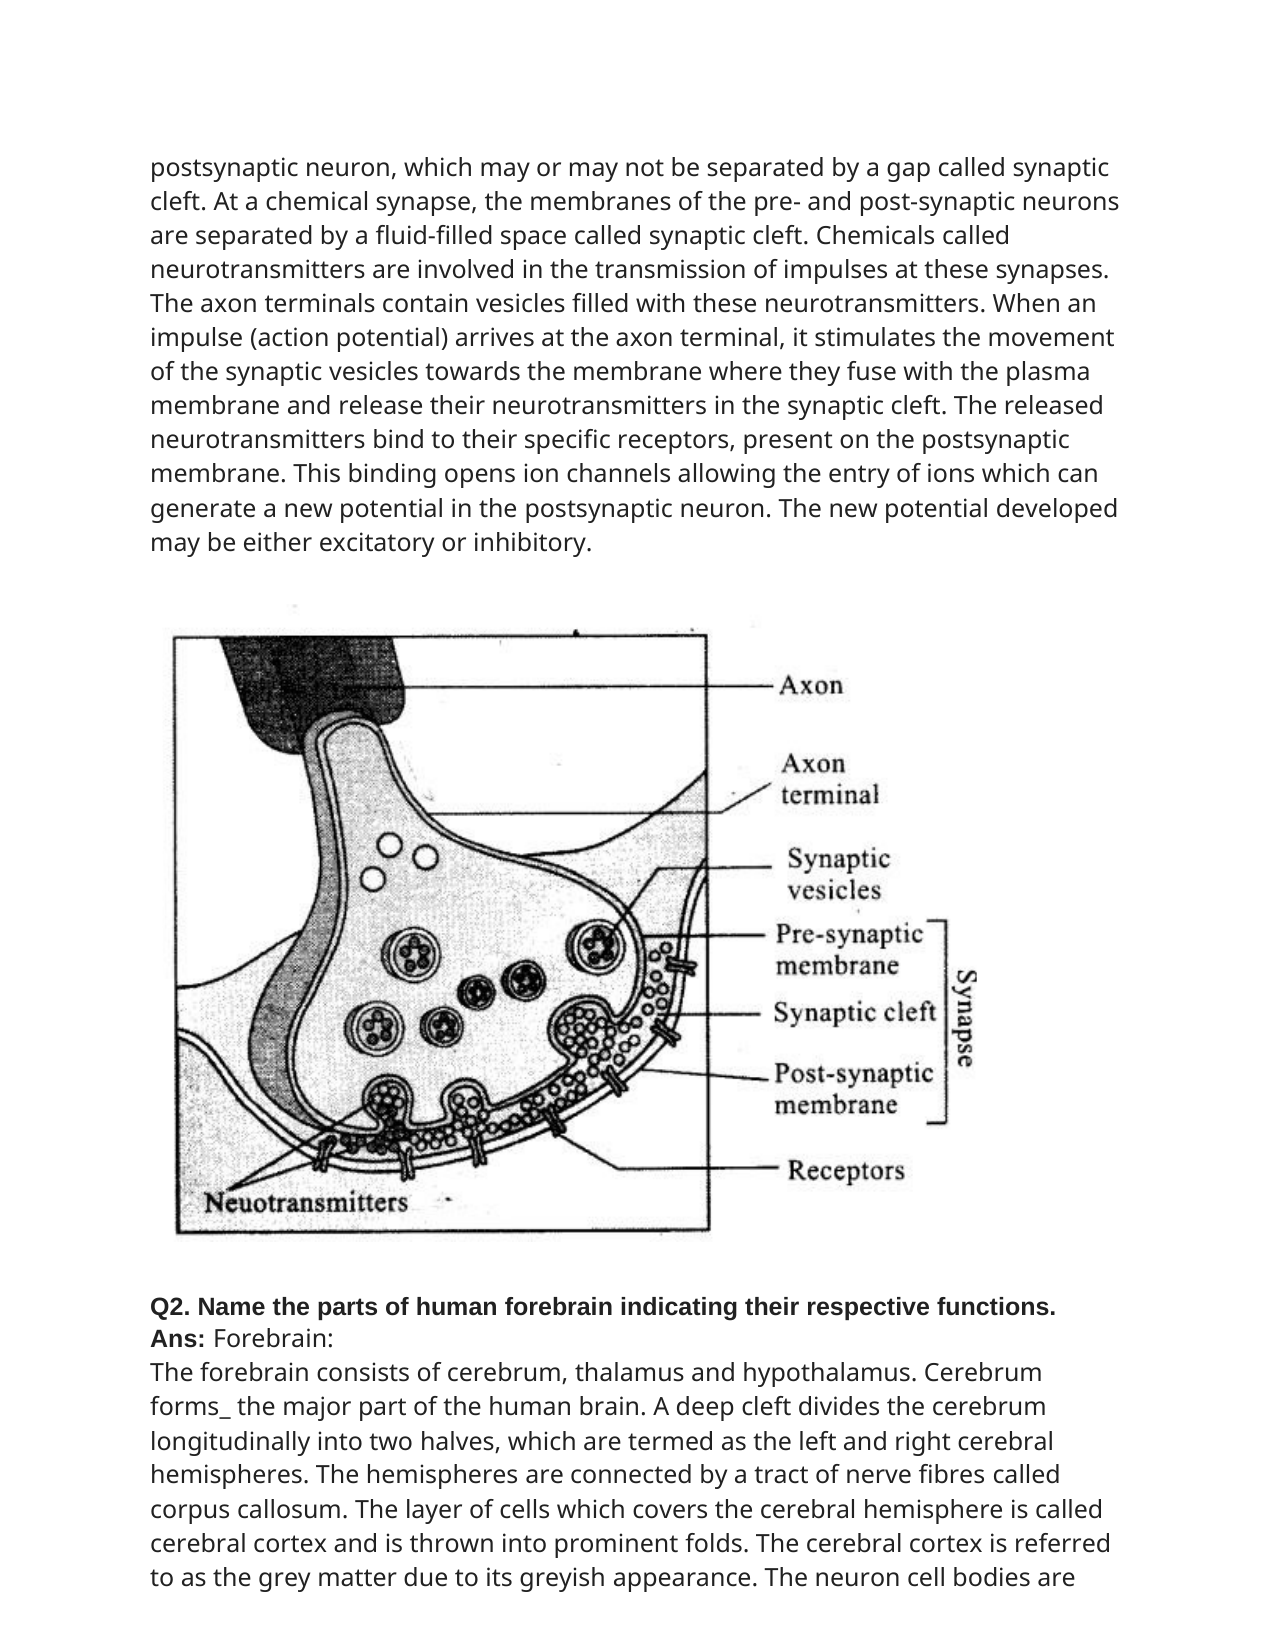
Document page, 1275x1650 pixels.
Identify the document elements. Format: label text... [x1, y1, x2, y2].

picture [162, 604, 977, 1242]
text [150, 1355, 1119, 1593]
text postsynaptic neuron, which may or may not be separated by a gap called synaptic cleft. At a chemical synapse, the membranes of the pre- and post-synaptic neurons are separated by a fluid-filled space called synaptic cleft. Chemicals called neurotransmitters are involved in the transmission of impulses at these synapses. The axon terminals contain vesicles filled with these neurotransmitters. When an impulse (action potential) arrives at the axon terminal, it stimulates the movement of the synaptic vesicles towards the membrane where they fuse with the plasma membrane and release their neurotransmitters in the synaptic cleft. The released neurotransmitters bind to their specific receptors, present on the postsynaptic membrane. This binding opens ion channels allowing the entry of ions which can generate a new potential in the postsynaptic neuron. The new potential developed may be either excitatory or inhibitory. [150, 149, 1123, 558]
subtitle Q2. Name the parts of human forebrain indicating their respective functions. Ans: Forebrain: [150, 1292, 1083, 1355]
